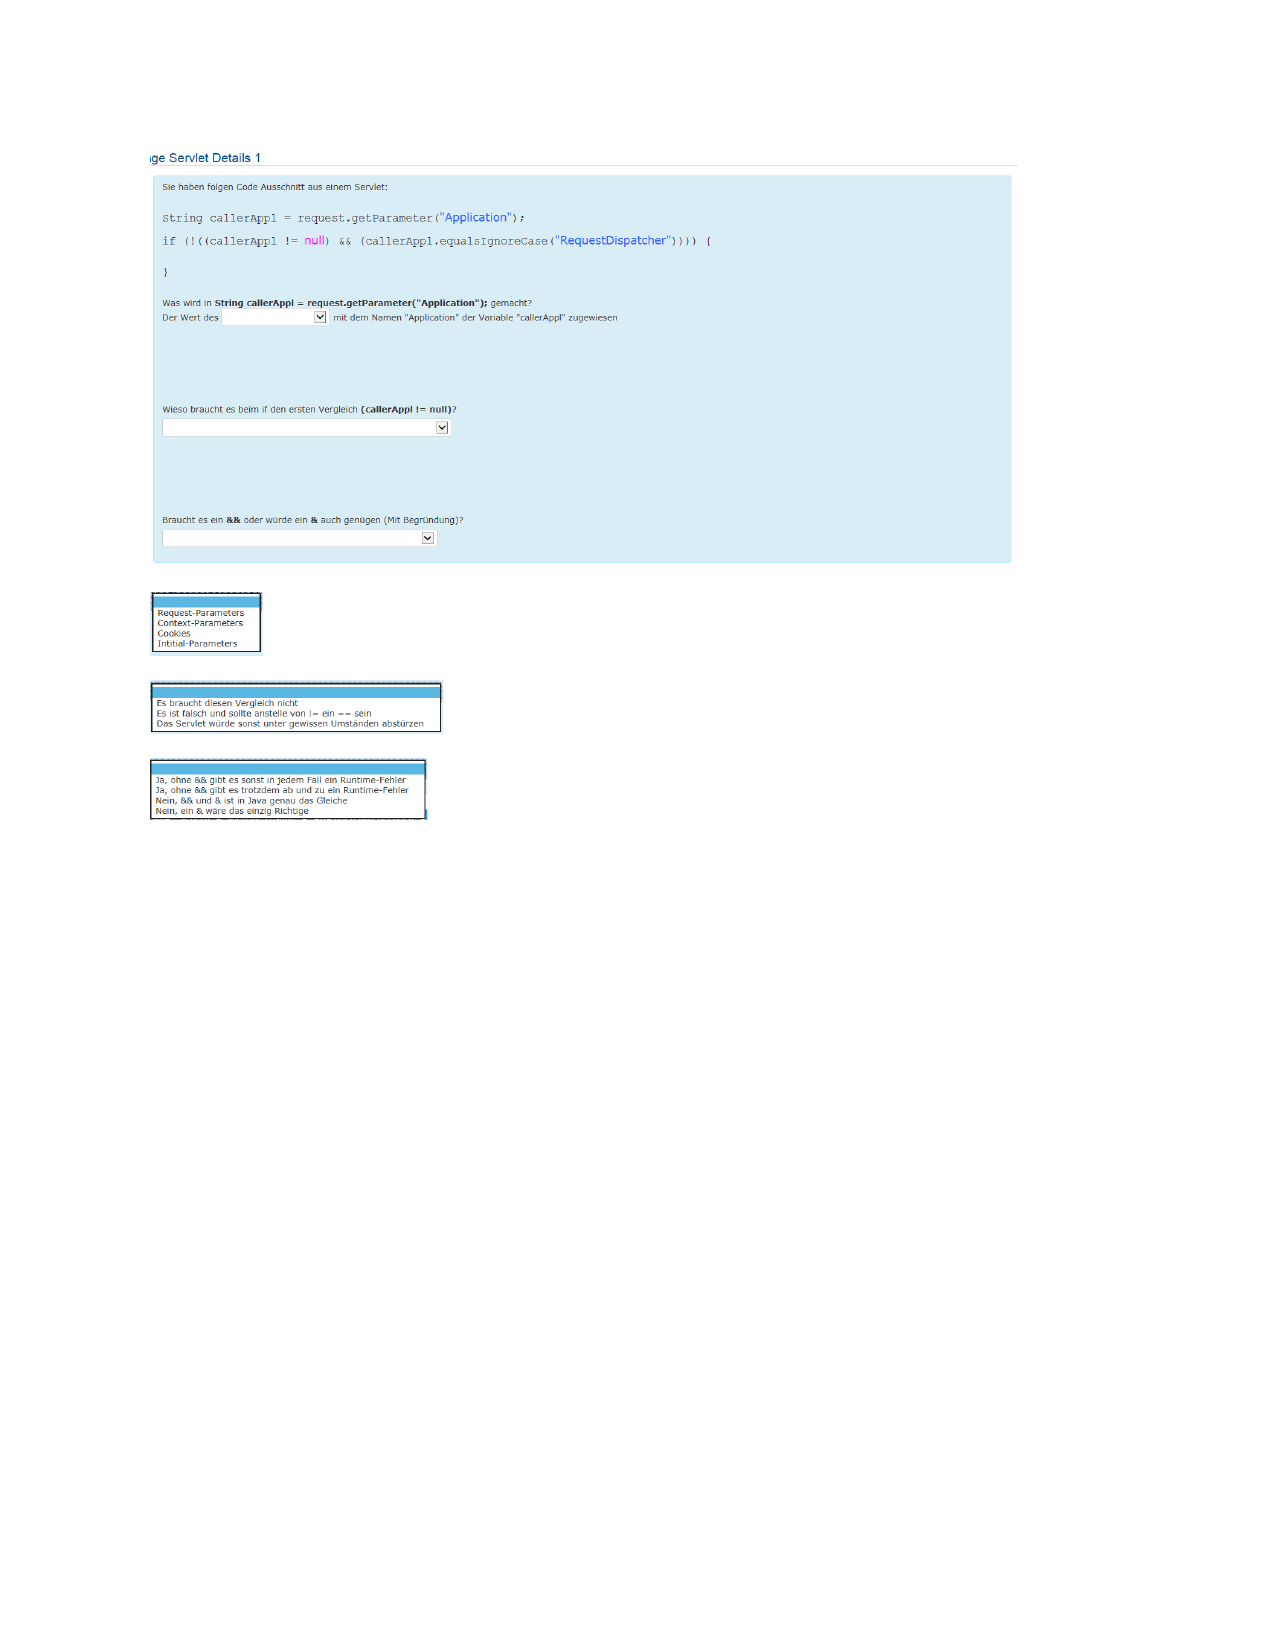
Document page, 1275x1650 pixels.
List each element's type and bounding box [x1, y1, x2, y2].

picture [150, 758, 428, 820]
picture [150, 592, 263, 656]
picture [150, 150, 1018, 568]
picture [150, 680, 444, 734]
